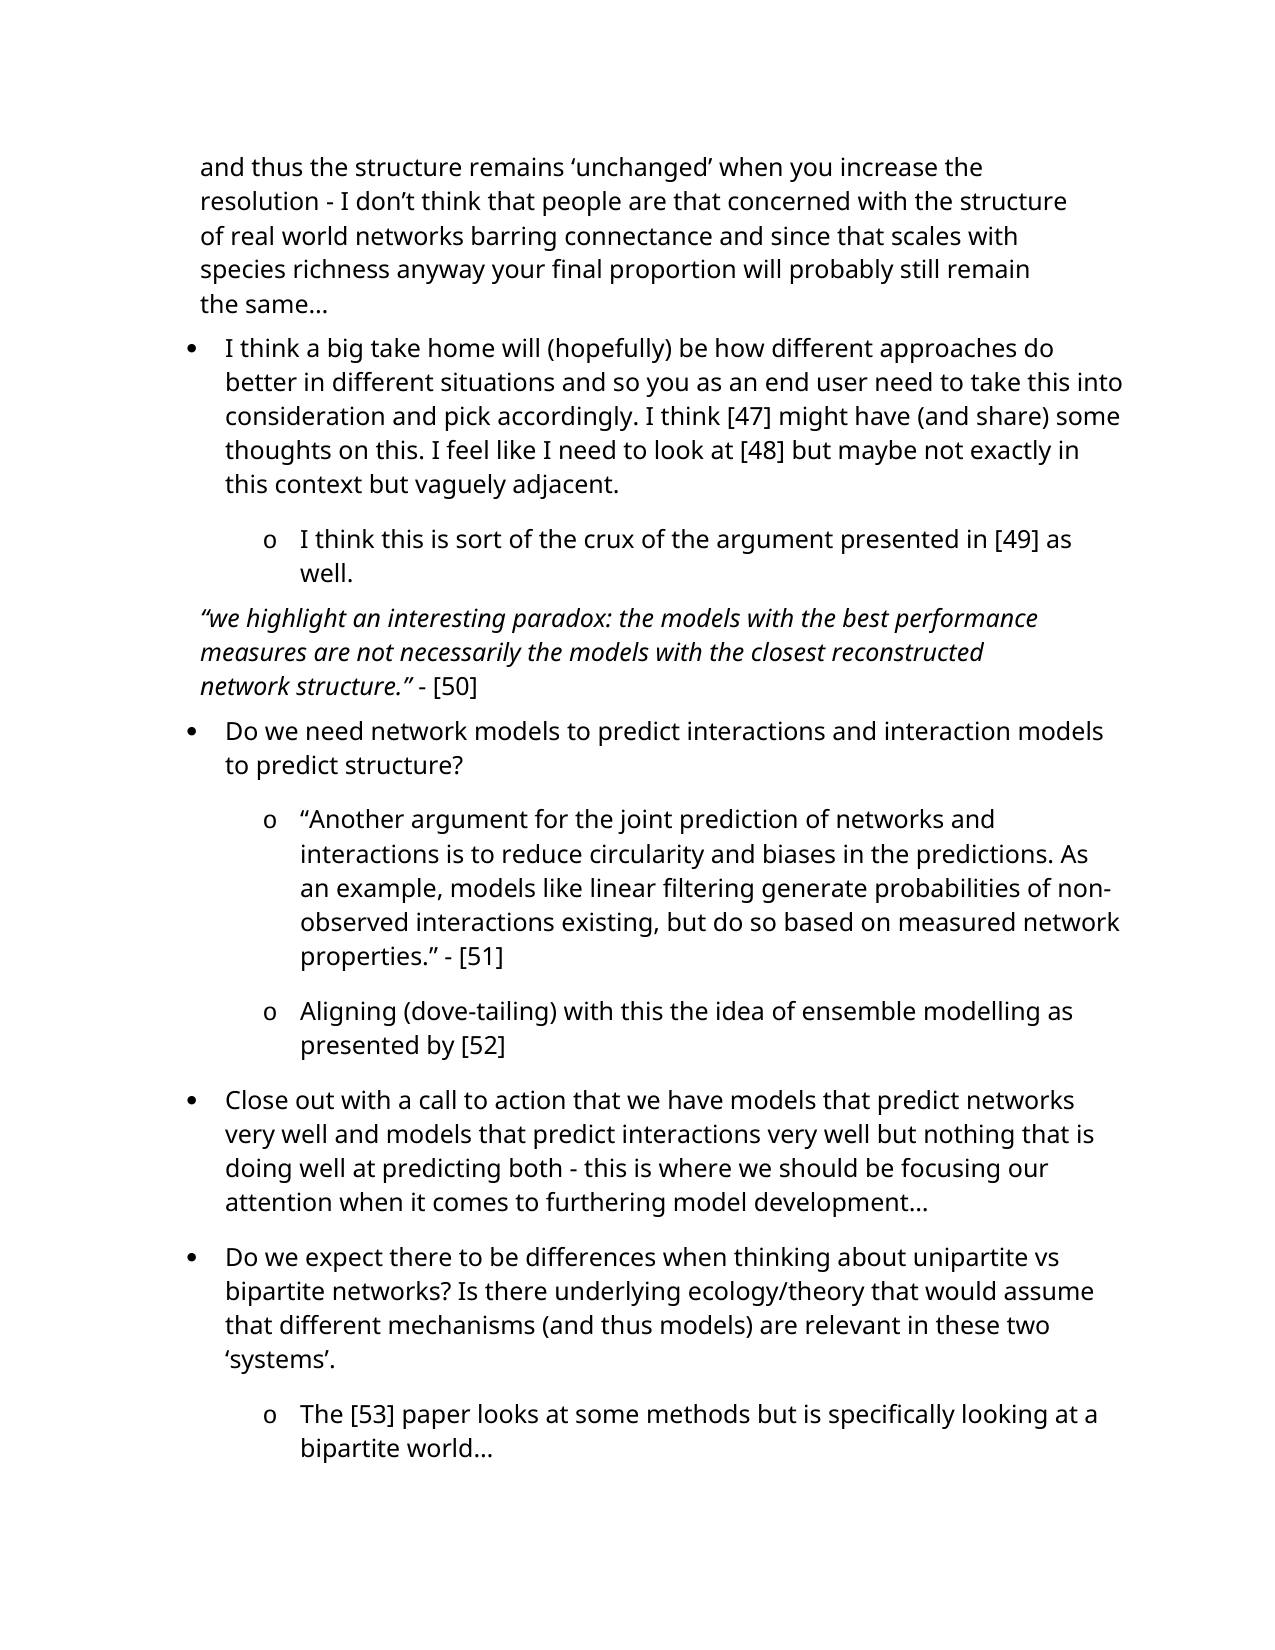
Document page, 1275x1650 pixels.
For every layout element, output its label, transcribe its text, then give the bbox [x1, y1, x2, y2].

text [200, 150, 1075, 320]
text “we highlight an interesting paradox: the models with the best performance measures are not necessarily the models with the closest reconstructed network structure.” - [50] [200, 601, 1075, 703]
list “Another argument for the joint prediction of networks and interactions is to reduce circularity and biases in the predictions. As an example, models like linear filtering generate probabilities of non-observed interactions existing, but do so based on measured network properties.” - [51] [262, 802, 1125, 973]
list Do we expect there to be differences when thinking about unipartite vs bipartite networks? Is there underlying ecology/theory that would assume that different mechanisms (and thus models) are relevant in these two ‘systems’. [187, 1240, 1125, 1376]
list I think this is sort of the crux of the argument presented in [49] as well. [262, 522, 1125, 590]
list Aligning (dove-tailing) with this the idea of ensemble modelling as presented by [52] [262, 993, 1125, 1062]
list The [53] paper looks at some methods but is specifically looking at a bipartite world… [262, 1397, 1125, 1465]
list Do we need network models to predict interactions and interaction models to predict structure? [187, 713, 1125, 781]
list Close out with a call to action that we have models that predict networks very well and models that predict interactions very well but nothing that is doing well at predicting both - this is where we should be focusing our attention when it comes to furthering model development… [187, 1083, 1125, 1219]
list I think a big take home will (hopefully) be how different approaches do better in different situations and so you as an end user need to take this into consideration and pick accordingly. I think [47] might have (and share) some thoughts on this. I feel like I need to look at [48] but maybe not exactly in this context but vaguely adjacent. [187, 331, 1125, 501]
